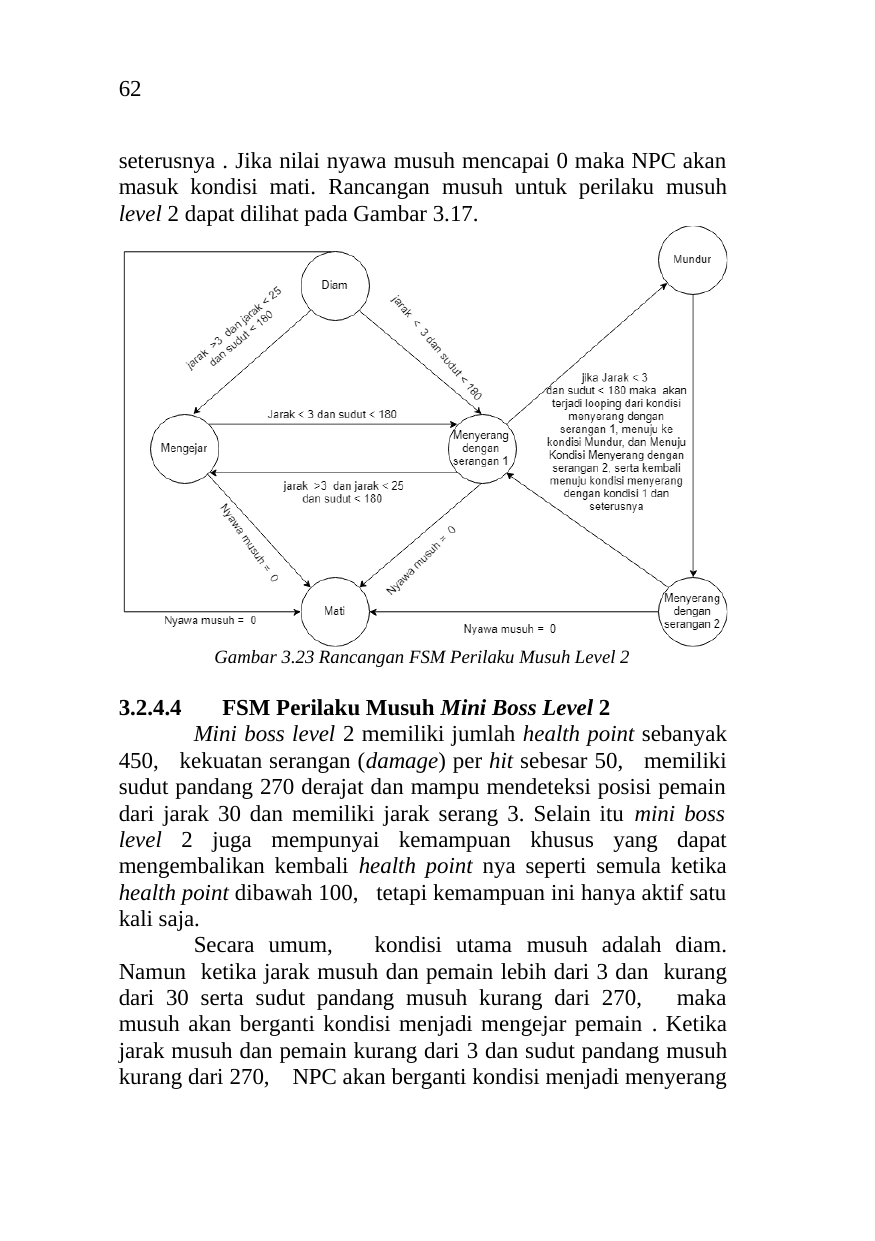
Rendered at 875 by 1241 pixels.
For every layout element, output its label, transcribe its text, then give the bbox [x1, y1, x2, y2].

subtitle FSM Perilaku Musuh Mini Boss Level 2 [118, 694, 727, 721]
text Mini boss level 2 memiliki jumlah health point sebanyak 450, kekuatan serangan (damage) per hit sebesar 50, memiliki sudut pandang 270 derajat dan mampu mendeteksi posisi pemain dari jarak 30 dan memiliki jarak serang 3. Selain itu mini boss level 2 juga mempunyai kemampuan khusus yang dapat mengembalikan kembali health point nya seperti semula ketika health point dibawah 100, tetapi kemampuan ini hanya aktif satu kali saja. [118, 721, 727, 931]
picture [118, 226, 728, 647]
text Gambar 3.17 Rancangan FSM Perilaku Musuh Level 2 [118, 647, 727, 668]
